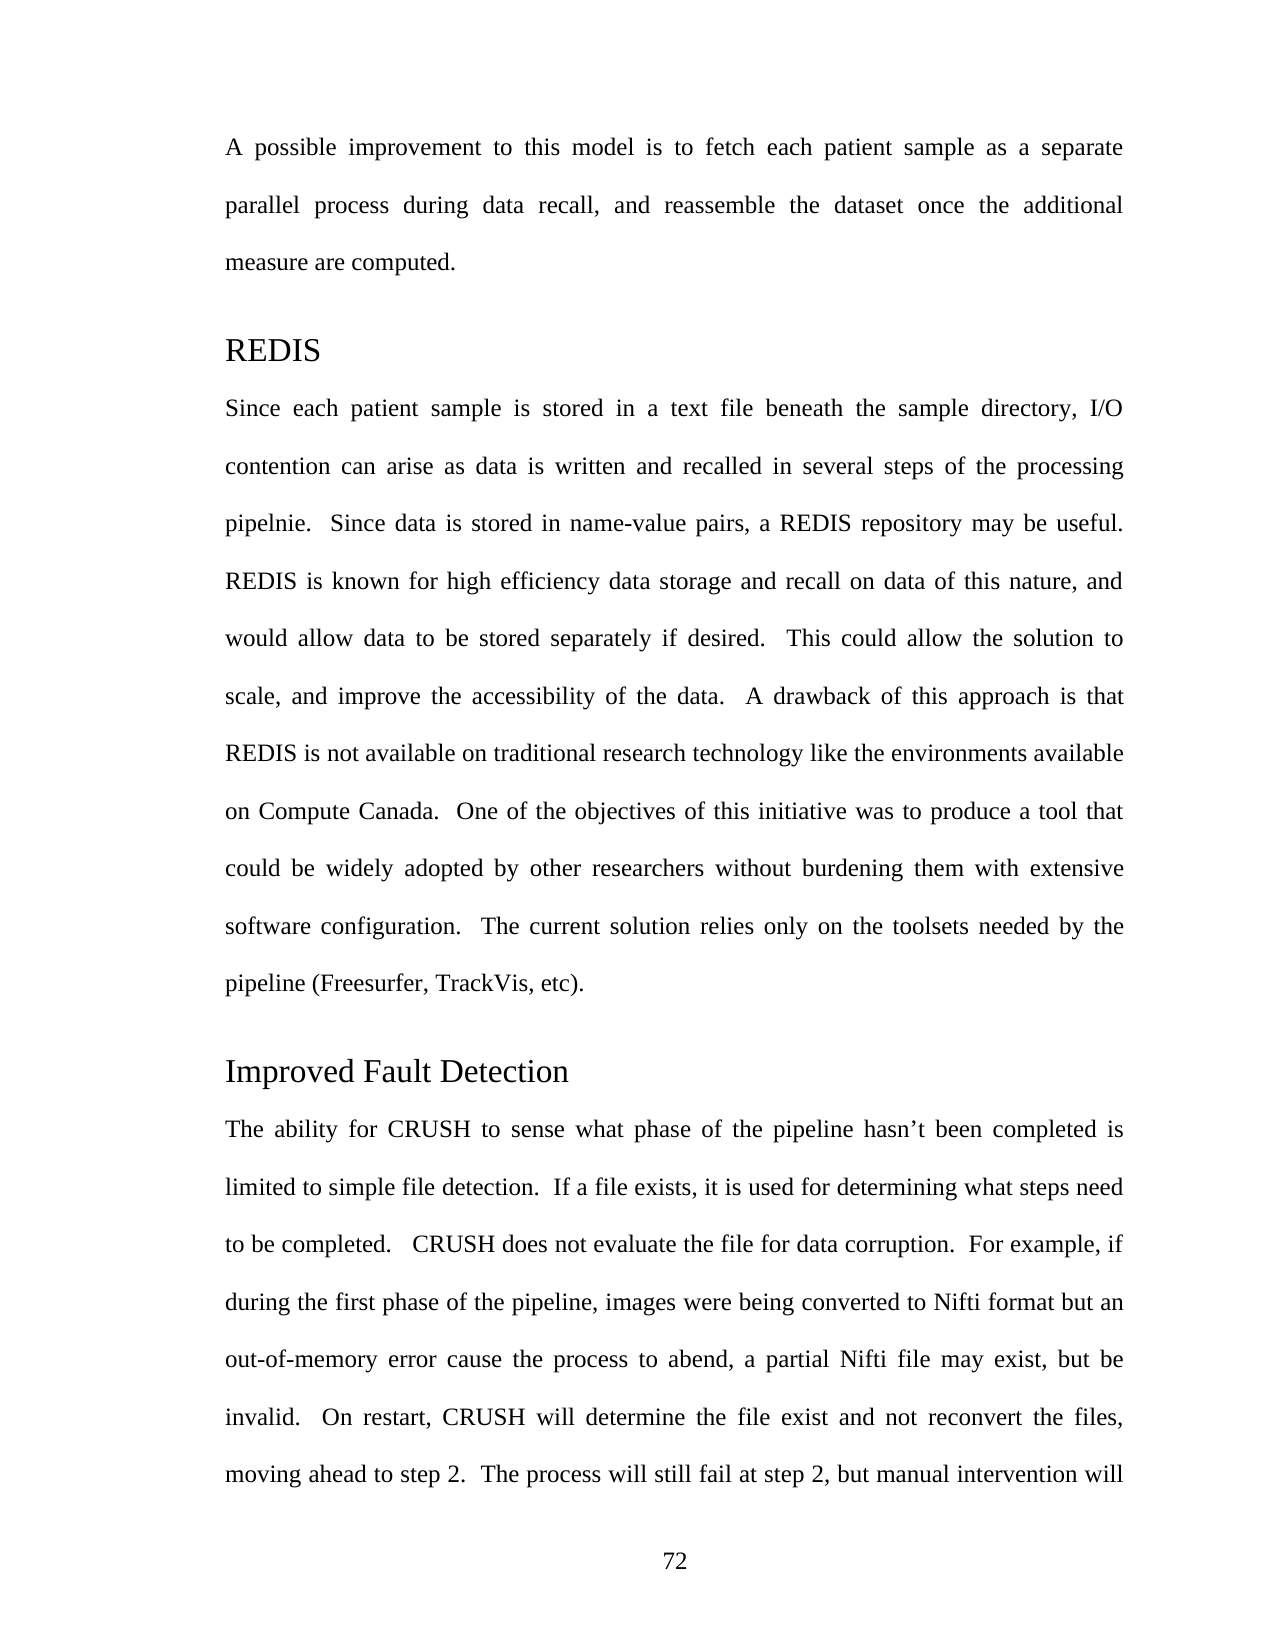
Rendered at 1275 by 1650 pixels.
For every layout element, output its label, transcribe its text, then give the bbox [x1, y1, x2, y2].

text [225, 1114, 1125, 1488]
subtitle REDIS [225, 330, 1125, 368]
text Since each patient sample is stored in a text file beneath the sample directory, I/O contention can arise as data is written and recalled in several steps of the processing pipelnie. Since data is stored in name-value pairs, a REDIS repository may be useful. REDIS is known for high efficiency data storage and recall on data of this nature, and would allow data to be stored separately if desired. This could allow the solution to scale, and improve the accessibility of the data. A drawback of this approach is that REDIS is not available on traditional research technology like the environments available on Compute Canada. One of the objectives of this initiative was to produce a tool that could be widely adopted by other researchers without burdening them with extensive software configuration. The current solution relies only on the toolsets needed by the pipeline (Freesurfer, TrackVis, etc). [225, 393, 1125, 997]
subtitle Improved Fault Detection [225, 1051, 1125, 1089]
text A possible improvement to this model is to fetch each patient sample as a separate parallel process during data recall, and reassemble the dataset once the additional measure are computed. [225, 132, 1125, 276]
